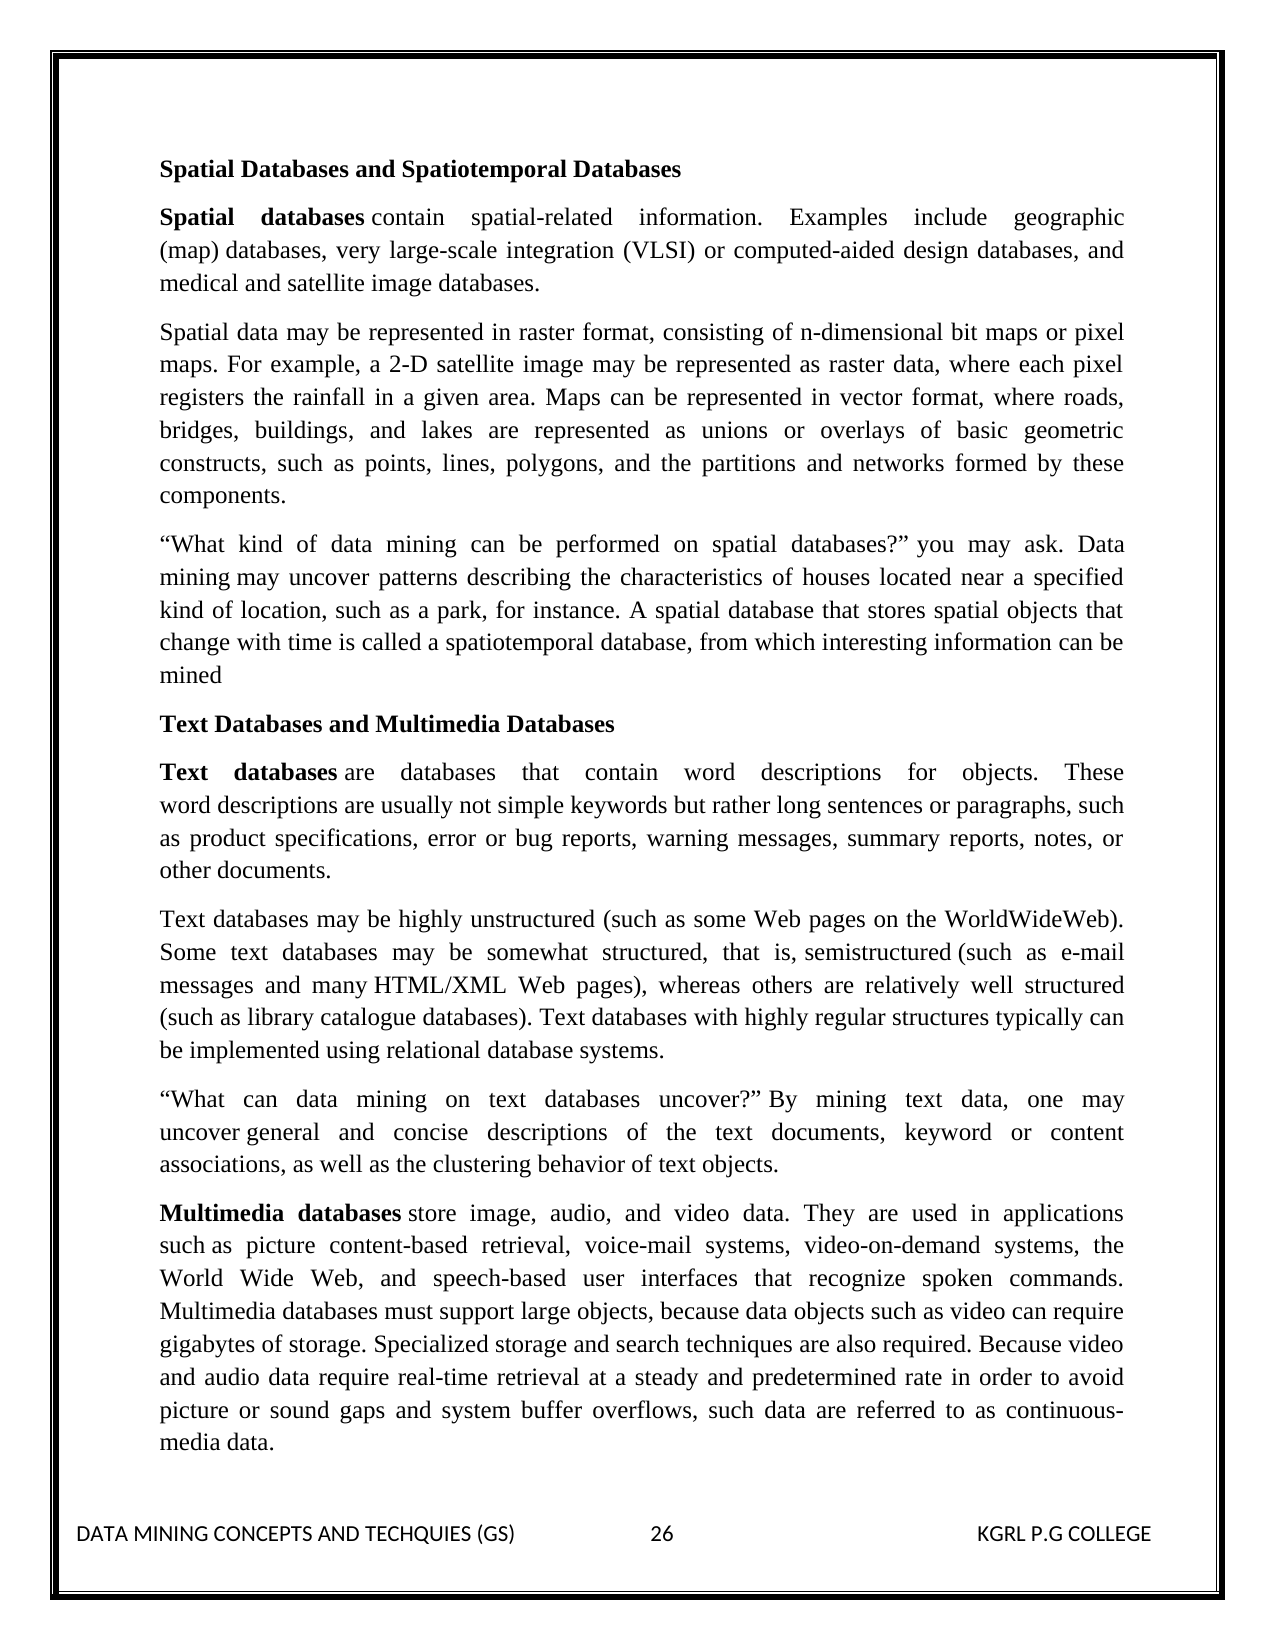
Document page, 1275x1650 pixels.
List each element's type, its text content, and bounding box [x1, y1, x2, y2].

text “What kind of data mining can be performed on spatial databases?” you may ask. Data mining may uncover patterns describing the characteristics of houses located near a specified kind of location, such as a park, for instance. A spatial database that stores spatial objects that change with time is called a spatiotemporal database, from which interesting information can be mined [159, 525, 1125, 689]
text Text Databases and Multimedia Databases [159, 705, 1125, 737]
text Text databases may be highly unstructured (such as some Web pages on the WorldWideWeb). Some text databases may be somewhat structured, that is, semistructured (such as e-mail messages and many HTML/XML Web pages), whereas others are relatively well structured (such as library catalogue databases). Text databases with highly regular structures typically can be implemented using relational database systems. [159, 900, 1125, 1064]
text Spatial Databases and Spatiotemporal Databases [159, 150, 1125, 183]
text Spatial databases contain spatial-related information. Examples include geographic (map) databases, very large-scale integration (VLSI) or computed-aided design databases, and medical and satellite image databases. [159, 198, 1125, 297]
text Multimedia databases store image, audio, and video data. They are used in applications such as picture content-based retrieval, voice-mail systems, video-on-demand systems, the World Wide Web, and speech-based user interfaces that recognize spoken commands. Multimedia databases must support large objects, because data objects such as video can require gigabytes of storage. Specialized storage and search techniques are also required. Because video and audio data require real-time retrieval at a steady and predetermined rate in order to avoid picture or sound gaps and system buffer overflows, such data are referred to as continuous-media data. [159, 1194, 1125, 1456]
text Text databases are databases that contain word descriptions for objects. These word descriptions are usually not simple keywords but rather long sentences or paragraphs, such as product specifications, error or bug reports, warning messages, summary reports, notes, or other documents. [159, 753, 1125, 884]
text Spatial data may be represented in raster format, consisting of n-dimensional bit maps or pixel maps. For example, a 2-D satellite image may be represented as raster data, where each pixel registers the rainfall in a given area. Maps can be represented in vector format, where roads, bridges, buildings, and lakes are represented as unions or overlays of basic geometric constructs, such as points, lines, polygons, and the partitions and networks formed by these components. [159, 312, 1125, 509]
text “What can data mining on text databases uncover?” By mining text data, one may uncover general and concise descriptions of the text documents, keyword or content associations, as well as the clustering behavior of text objects. [159, 1080, 1125, 1178]
